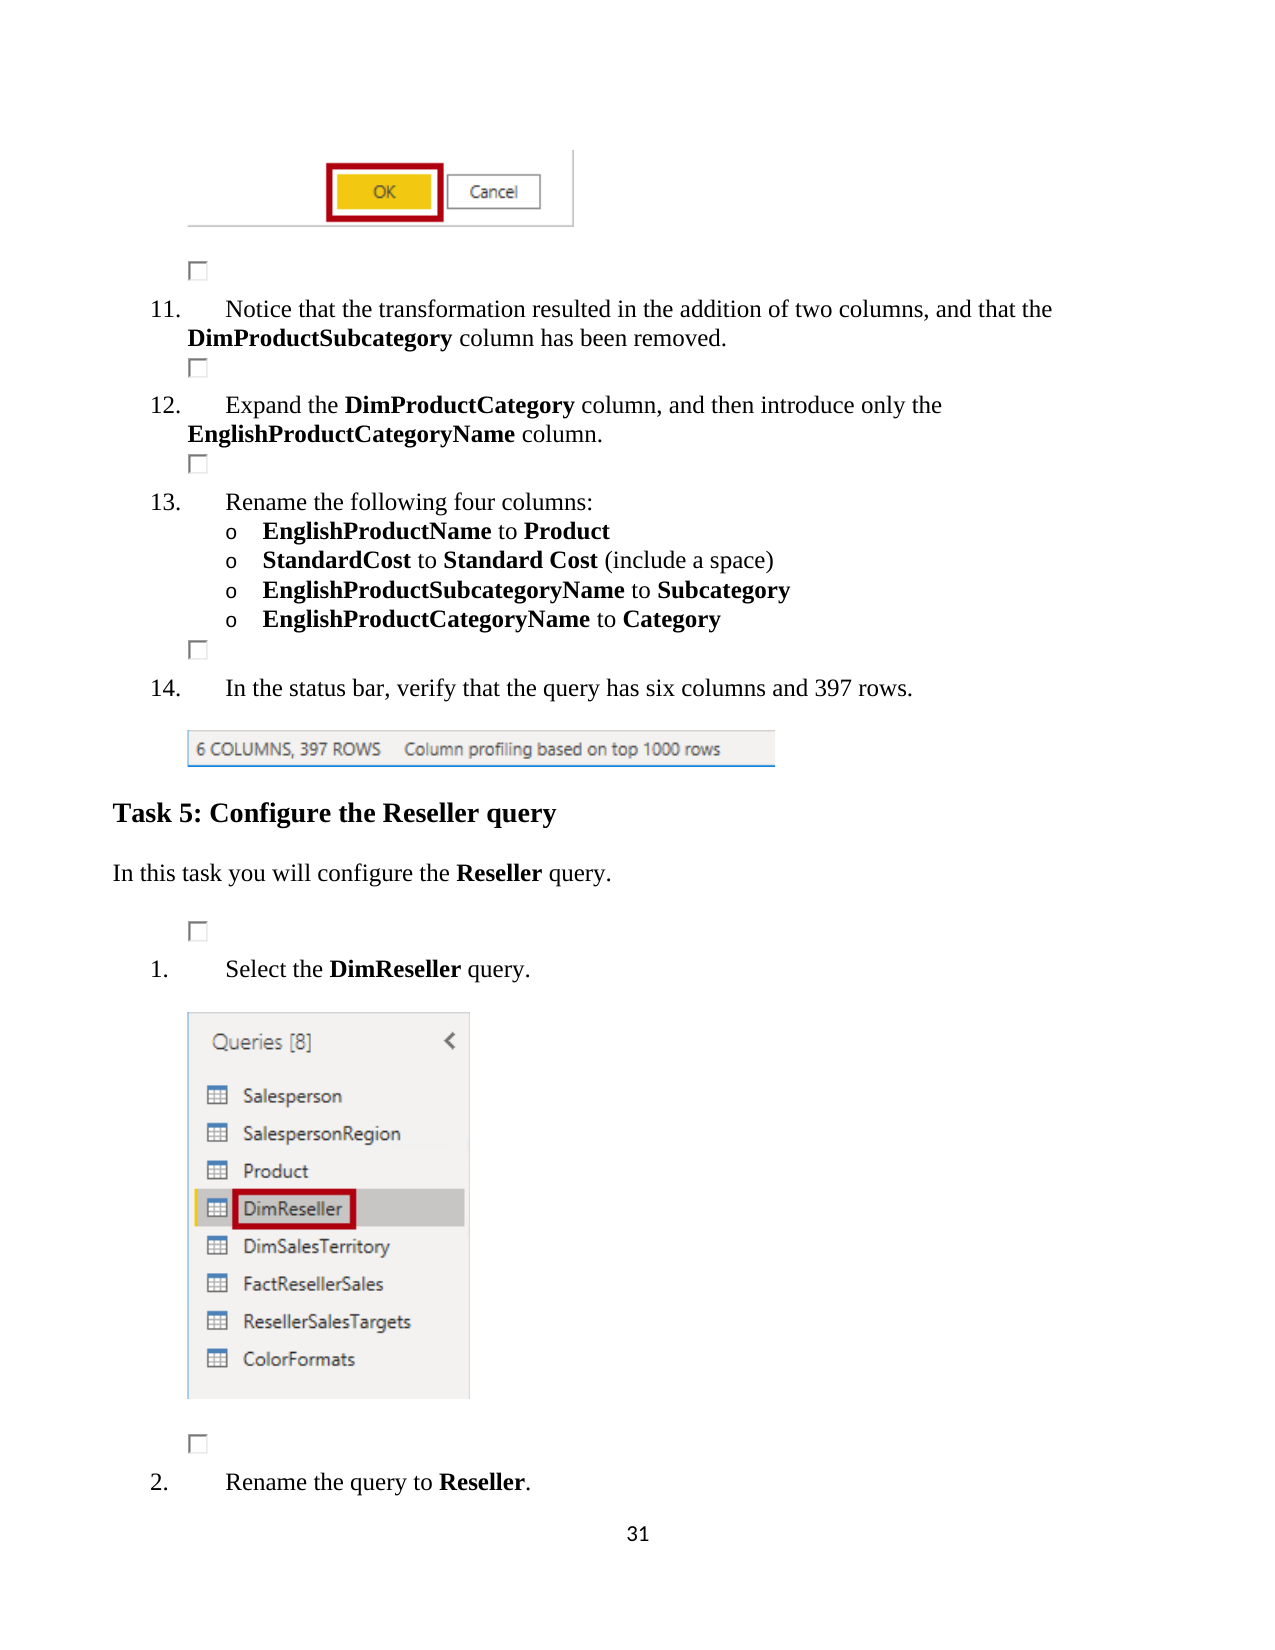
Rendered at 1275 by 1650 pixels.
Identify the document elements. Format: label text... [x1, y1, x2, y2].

text In this task you will configure the Reseller query. [112, 858, 1162, 887]
text Task 5: Configure the Reseller query [112, 796, 1162, 829]
list EnglishProductSubcategoryName to Subcategory [225, 575, 1162, 604]
list In the status bar, verify that the query has six columns and 397 rows. [150, 634, 1162, 702]
list EnglishProductName to Product [225, 516, 1162, 545]
list Select the DimReseller query. [150, 916, 1162, 983]
list EnglishProductCategoryName to Category [225, 604, 1162, 634]
list Rename the following four columns: [150, 448, 1162, 516]
list Notice that the transformation resulted in the addition of two columns, and that the DimProductSubcategory column has been removed. [150, 255, 1162, 352]
picture [187, 1012, 470, 1399]
list Rename the query to Reseller. [150, 1428, 1162, 1496]
picture [187, 150, 574, 227]
picture [187, 730, 775, 767]
list Expand the DimProductCategory column, and then introduce only the EnglishProductCategoryName column. [150, 352, 1162, 448]
list StandardCost to Standard Cost (include a space) [225, 545, 1162, 575]
